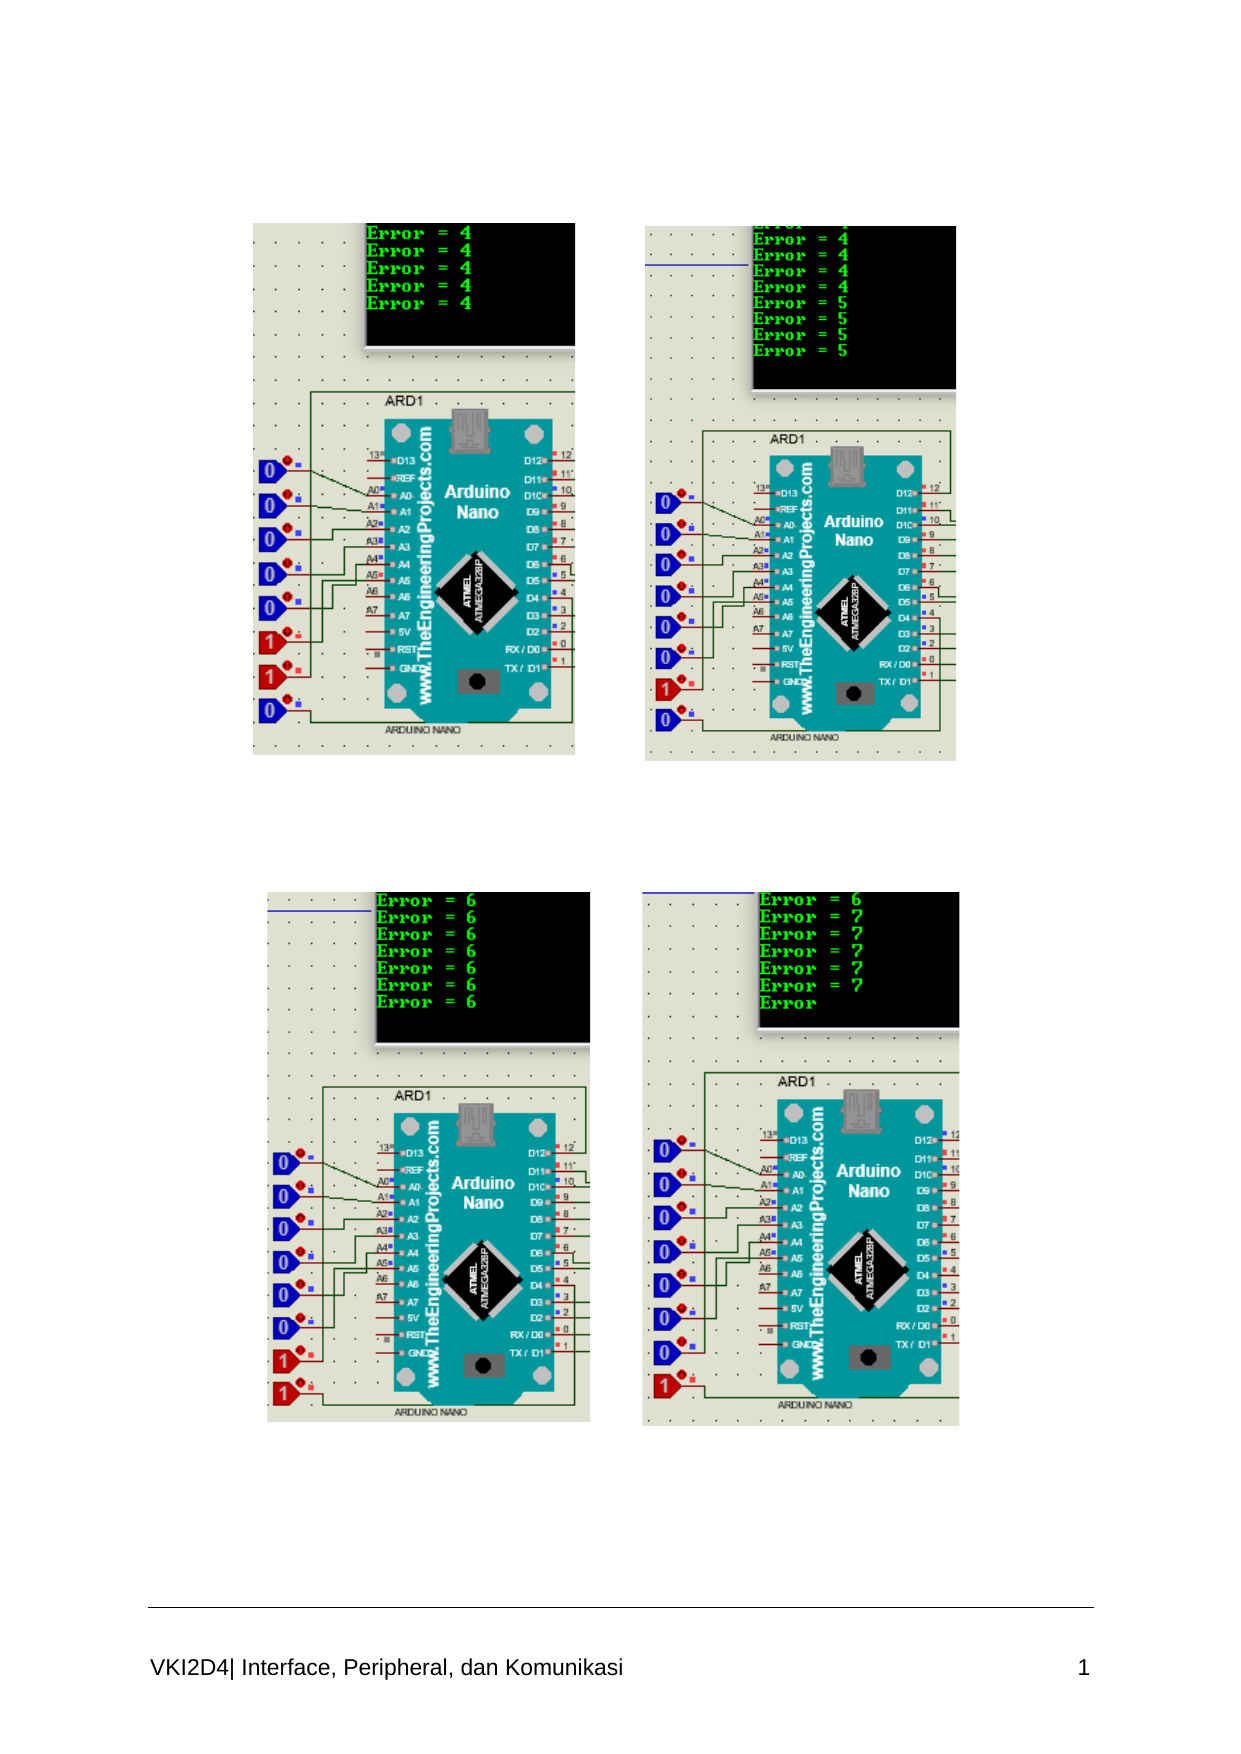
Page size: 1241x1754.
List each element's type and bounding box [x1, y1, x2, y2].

picture [645, 226, 957, 761]
picture [253, 223, 575, 755]
picture [267, 892, 591, 1422]
picture [642, 892, 960, 1426]
